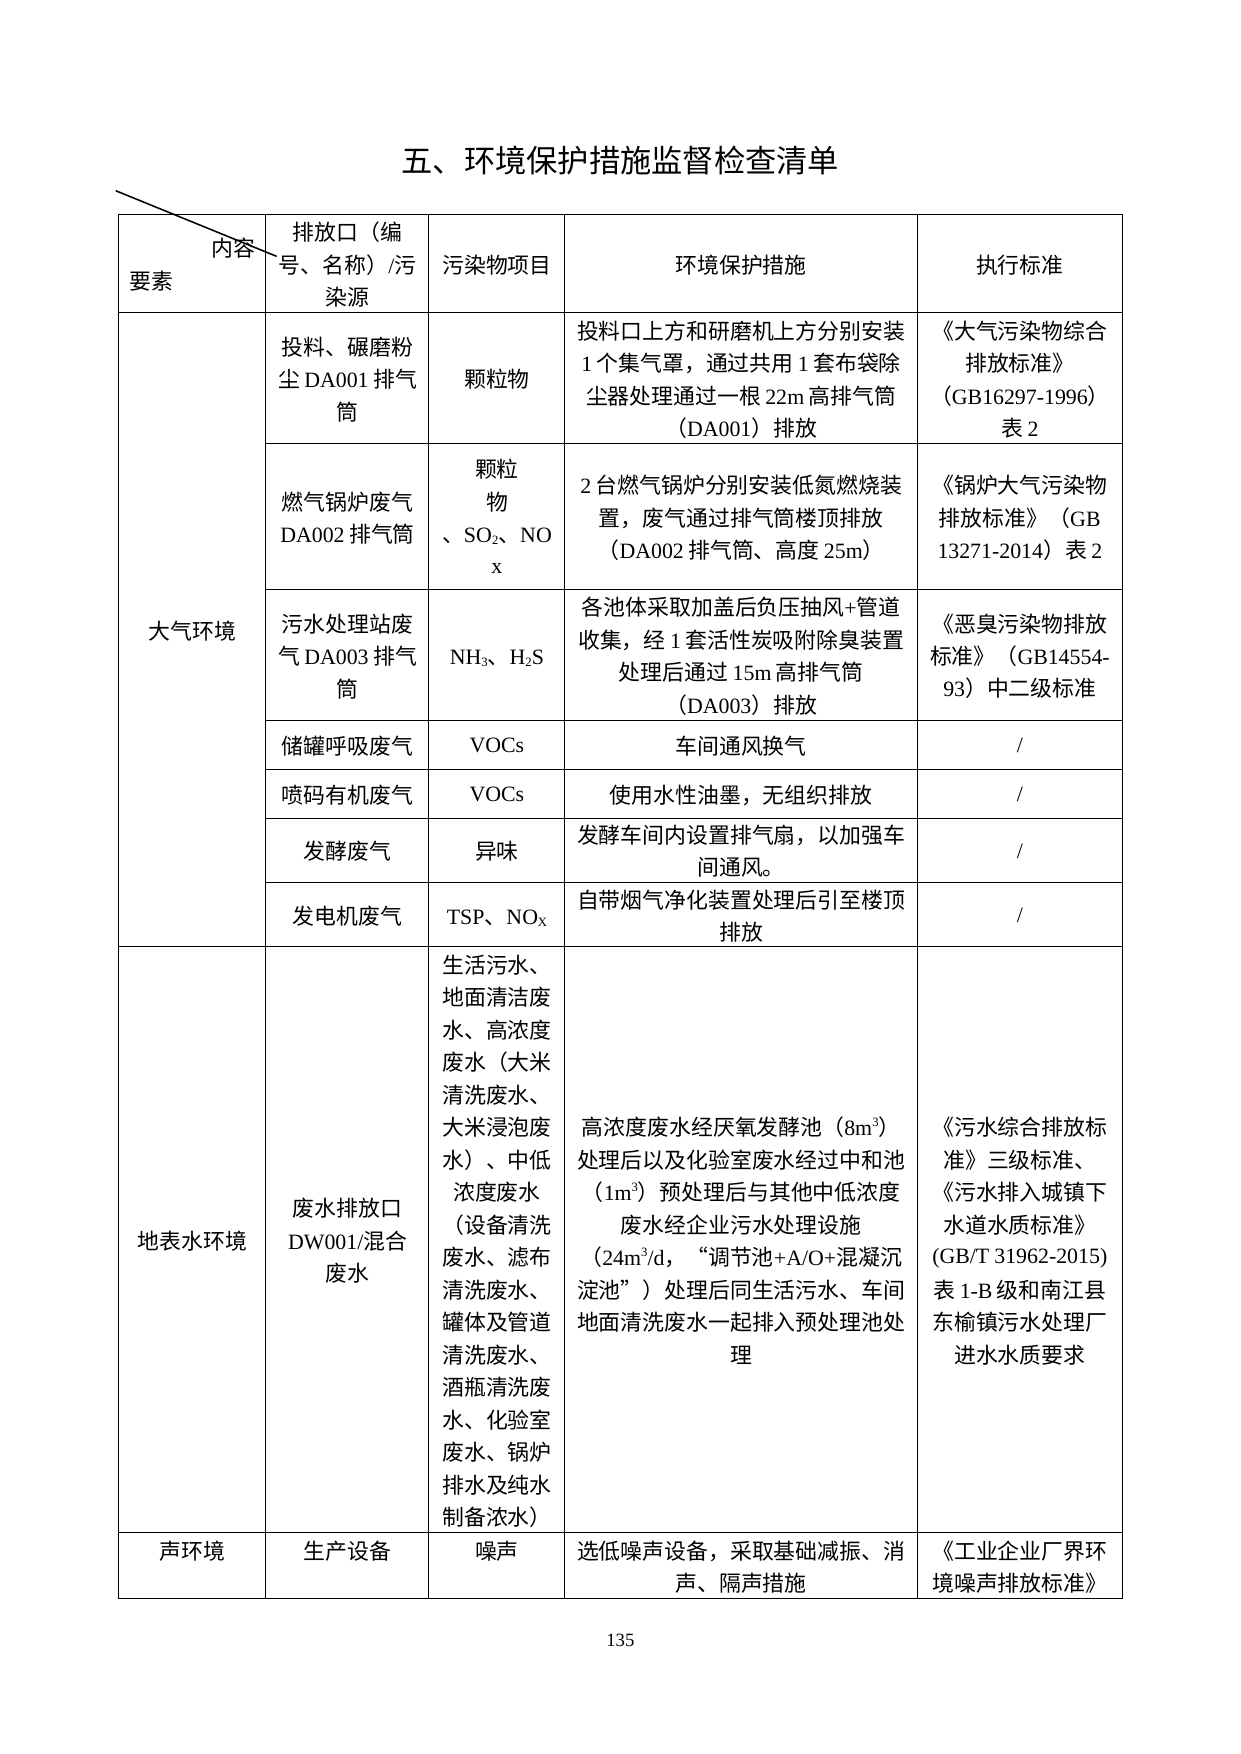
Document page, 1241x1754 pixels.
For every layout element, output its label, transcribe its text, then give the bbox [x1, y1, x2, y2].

table_cell TSP、NOX [429, 883, 564, 946]
table_cell / [918, 819, 1122, 882]
table_cell 颗粒物 [429, 313, 564, 443]
table_cell 颗粒物、SO2、NOx [429, 444, 564, 589]
table_cell 污水处理站废气DA003排气筒 [266, 590, 428, 720]
table_cell 《锅炉大气污染物排放标准》（GB 13271-2014）表2 [918, 444, 1122, 589]
table_cell / [918, 770, 1122, 817]
table_cell 发酵车间内设置排气扇，以加强车间通风。 [565, 819, 917, 882]
table_header 污染物项目 [429, 215, 564, 312]
table_header 内容 要素 [119, 215, 265, 312]
table_cell 投料、碾磨粉尘DA001排气筒 [266, 313, 428, 443]
table_cell VOCs [429, 721, 564, 769]
table_cell 投料口上方和研磨机上方分别安装1个集气罩，通过共用1套布袋除尘器处理通过一根22m高排气筒（DA001）排放 [565, 313, 917, 443]
table_cell 发电机废气 [266, 883, 428, 946]
table_cell 声环境 [119, 1533, 265, 1598]
table_cell 废水排放口DW001/混合废水 [266, 947, 428, 1532]
table_cell 生产设备 [266, 1533, 428, 1598]
table_cell 噪声 [429, 1533, 564, 1598]
text 五、环境保护措施监督检查清单 [118, 126, 1122, 191]
table_header 环境保护措施 [565, 215, 917, 312]
table_cell 《恶臭污染物排放标准》（GB14554-93）中二级标准 [918, 590, 1122, 720]
table_cell 燃气锅炉废气 DA002排气筒 [266, 444, 428, 589]
table_cell 发酵废气 [266, 819, 428, 882]
table_cell VOCs [429, 770, 564, 817]
table_cell 生活污水、地面清洁废水、高浓度废水（大米清洗废水、大米浸泡废水）、中低浓度废水（设备清洗废水、滤布清洗废水、罐体及管道清洗废水、酒瓶清洗废水、化验室废水、锅炉排水及纯水制备浓水） [429, 947, 564, 1532]
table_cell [918, 1533, 1122, 1598]
table_cell / [918, 883, 1122, 946]
table_cell 地表水环境 [119, 947, 265, 1532]
table_cell 大气环境 [119, 313, 265, 946]
table_cell 《大气污染物综合排放标准》（GB16297-1996）表2 [918, 313, 1122, 443]
table_header 执行标准 [918, 215, 1122, 312]
table_header 排放口（编号、名称）/污染源 [266, 215, 428, 312]
table_cell 2台燃气锅炉分别安装低氮燃烧装置，废气通过排气筒楼顶排放（DA002排气筒、高度25m） [565, 444, 917, 589]
table_cell 储罐呼吸废气 [266, 721, 428, 769]
table_cell NH3、H2S [429, 590, 564, 720]
table_cell 使用水性油墨，无组织排放 [565, 770, 917, 817]
table_cell 车间通风换气 [565, 721, 917, 769]
table_cell 异味 [429, 819, 564, 882]
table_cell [565, 1533, 917, 1598]
table_cell 各池体采取加盖后负压抽风+管道收集，经1套活性炭吸附除臭装置处理后通过15m高排气筒（DA003）排放 [565, 590, 917, 720]
table_cell / [918, 721, 1122, 769]
table_cell 自带烟气净化装置处理后引至楼顶排放 [565, 883, 917, 946]
table_cell 喷码有机废气 [266, 770, 428, 817]
table_cell 高浓度废水经厌氧发酵池（8m3）处理后以及化验室废水经过中和池（1m3）预处理后与其他中低浓度废水经企业污水处理设施（24m3/d，“调节池+A/O+混凝沉淀池”）处理后同生活污水、车间地面清洗废水一起排入预处理池处理 [565, 947, 917, 1532]
table_cell 《污水综合排放标准》三级标准、《污水排入城镇下水道水质标准》(GB/T 31962-2015)‌表1-B级和南江县东榆镇污水处理厂进水水质要求 [918, 947, 1122, 1532]
